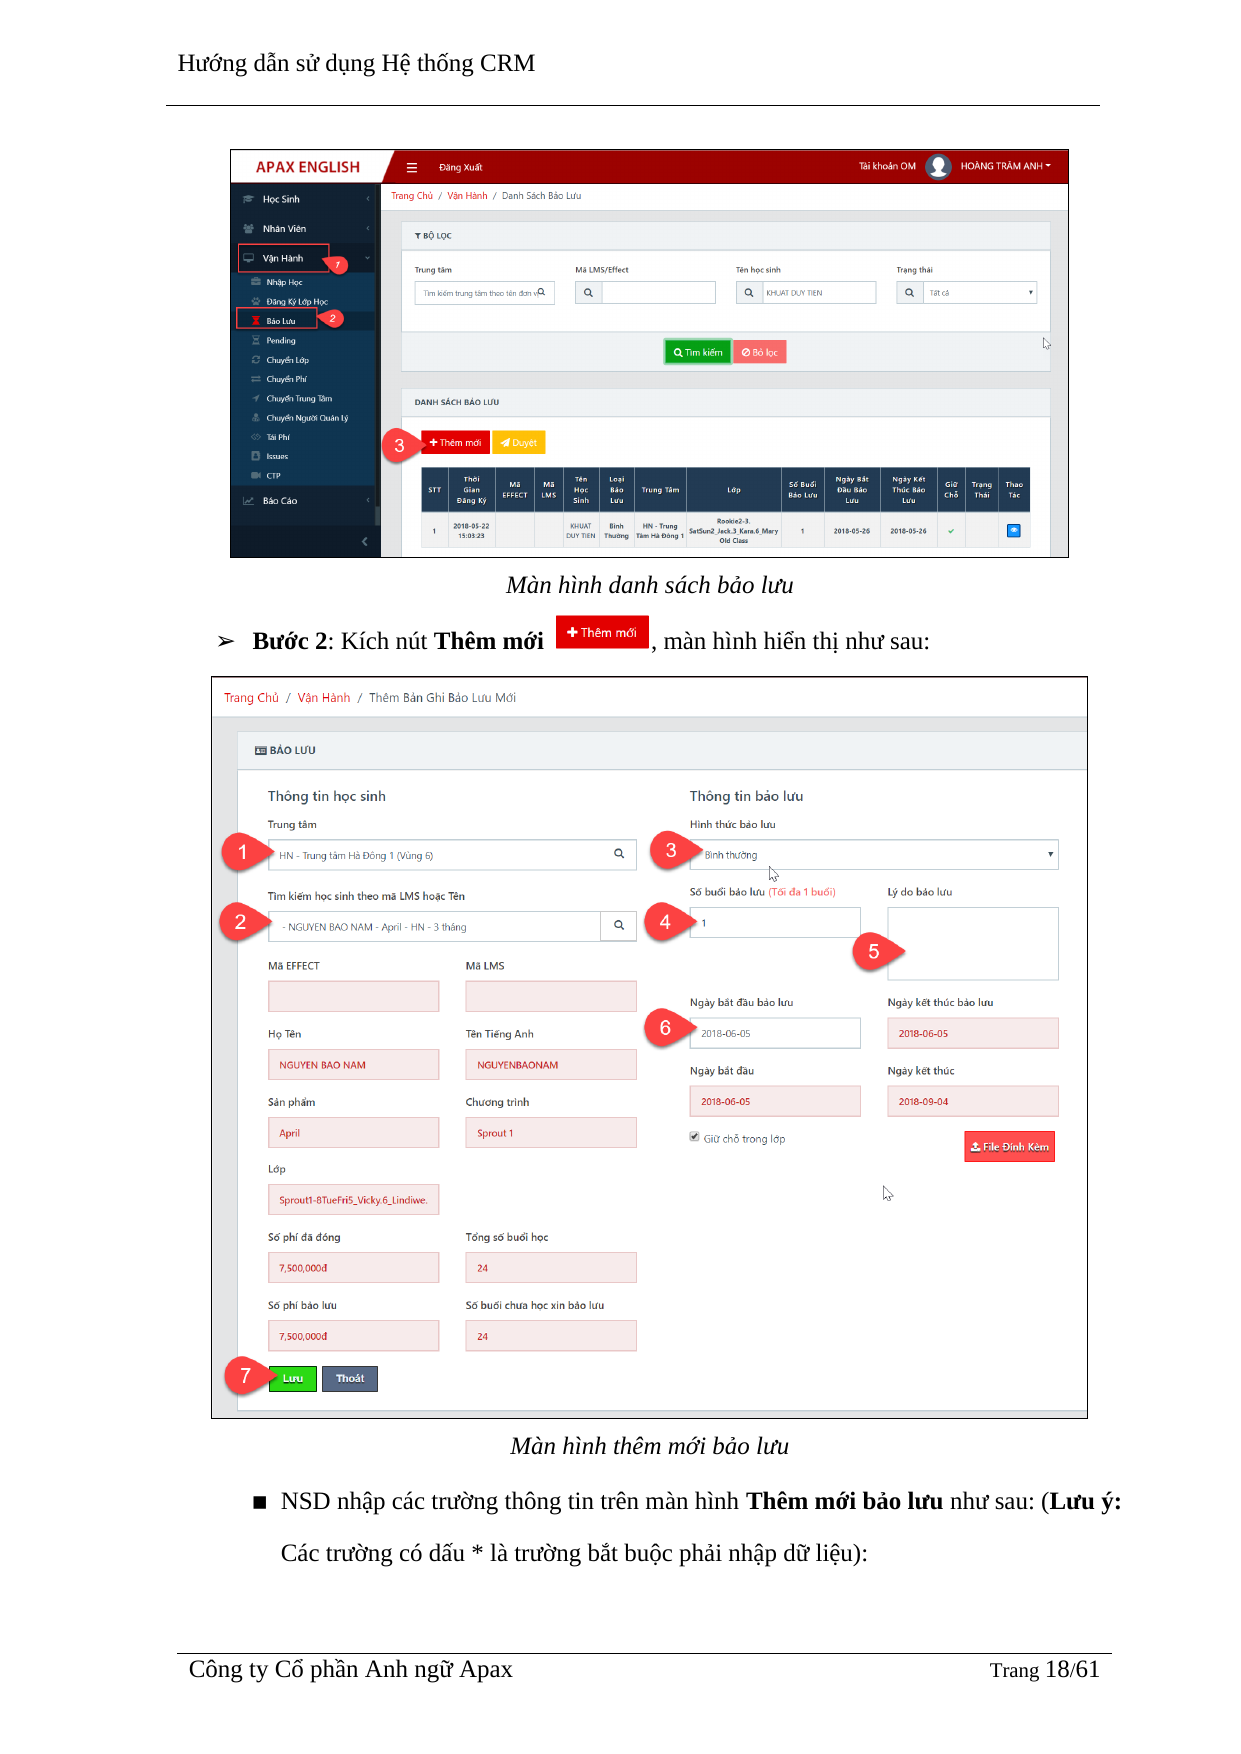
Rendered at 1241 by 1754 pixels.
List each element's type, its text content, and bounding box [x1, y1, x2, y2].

picture [212, 677, 1087, 1418]
picture [550, 611, 651, 650]
text Màn hình thêm mới bảo lưu [177, 1431, 1122, 1460]
picture [231, 150, 1068, 557]
list NSD nhập các trường thông tin trên màn hình Thêm mới bảo lưu như sau: (Lưu ý: Các trường có dấu * là trường bắt buộc phải nhập dữ liệu): [251, 1473, 1122, 1567]
text Màn hình danh sách bảo lưu [177, 570, 1122, 599]
list Bước 2: Kích nút Thêm mới , màn hình hiển thị như sau: [215, 612, 1122, 663]
